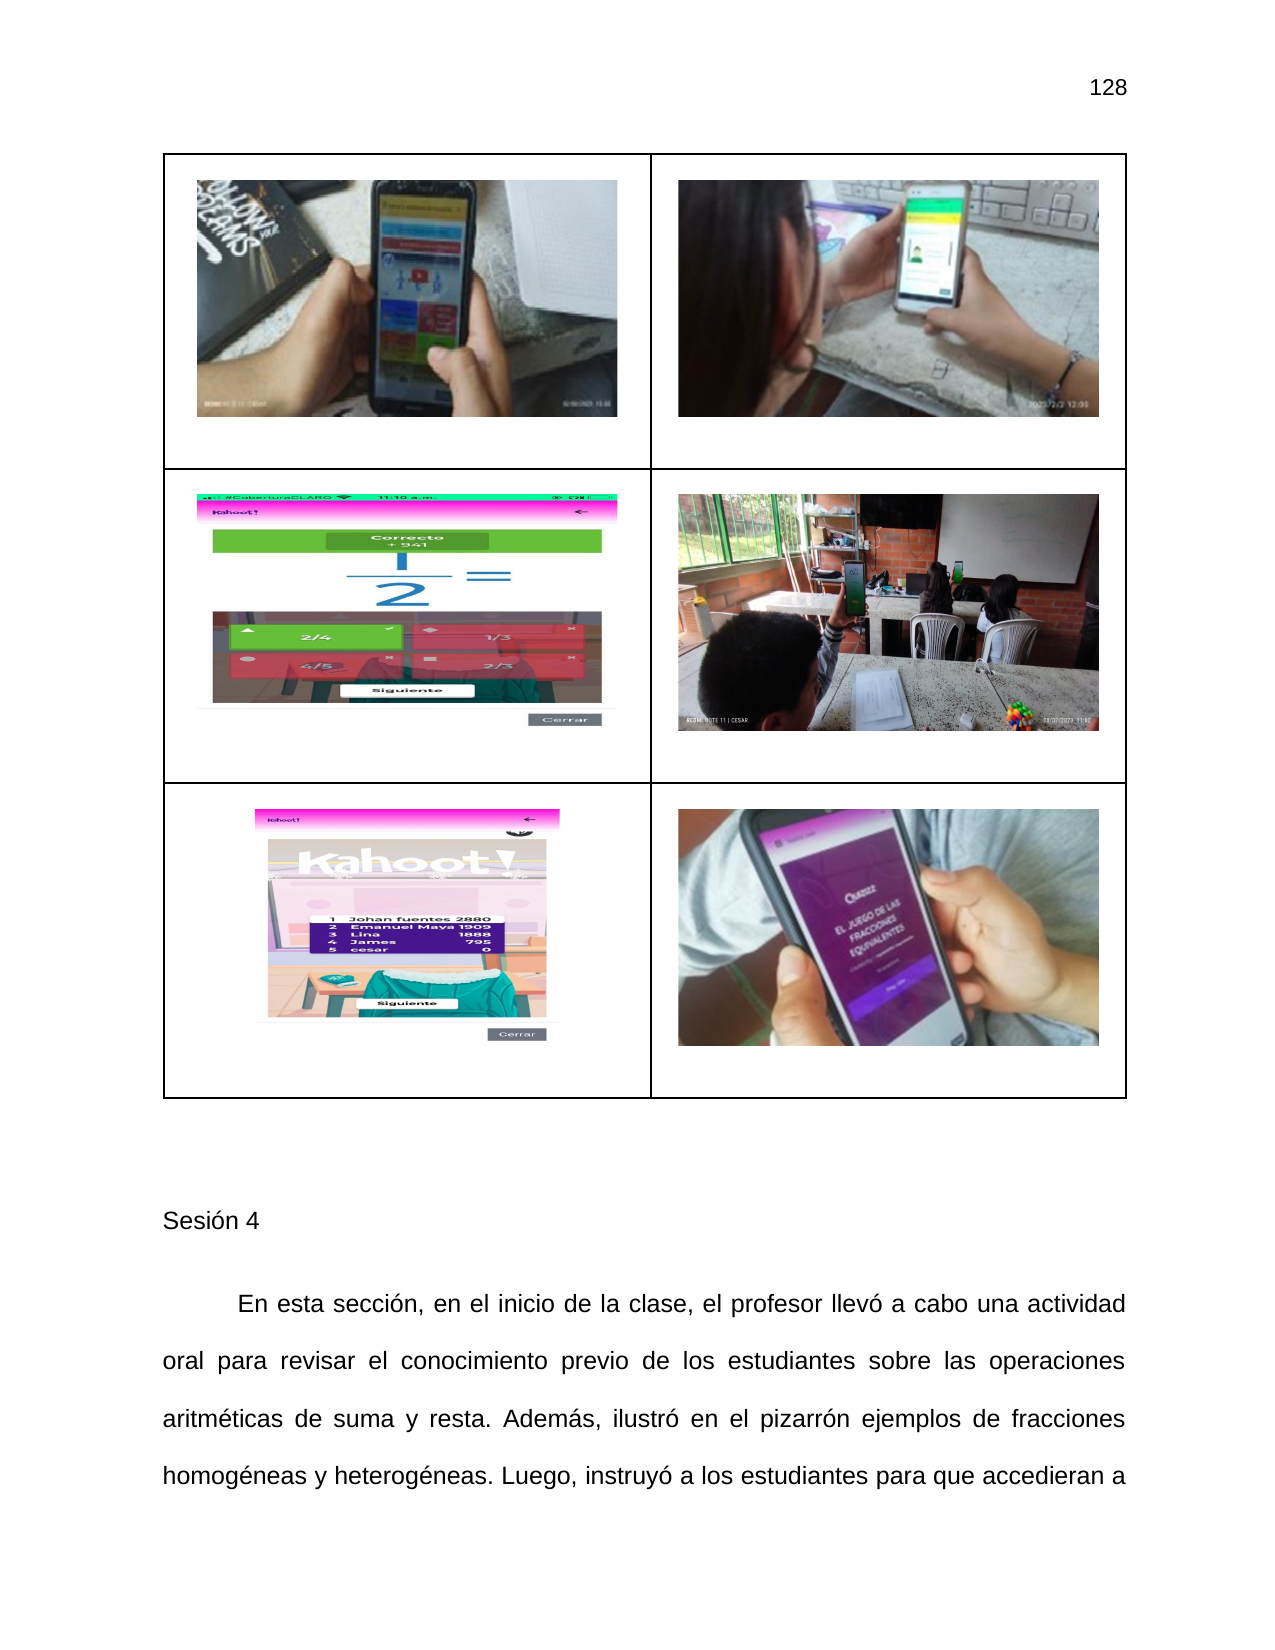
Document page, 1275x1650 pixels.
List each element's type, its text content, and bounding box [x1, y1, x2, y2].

table_cell [652, 470, 1125, 782]
table_cell [165, 470, 650, 782]
picture [197, 494, 618, 731]
text Sesión 4 [162, 1206, 1127, 1235]
table_header [652, 155, 1125, 467]
picture [678, 180, 1099, 417]
picture [254, 809, 560, 1046]
picture [678, 494, 1099, 731]
table_cell [652, 784, 1125, 1097]
table_cell [165, 784, 650, 1097]
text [162, 1289, 1127, 1490]
picture [197, 180, 618, 417]
table_header [165, 155, 650, 467]
picture [678, 809, 1099, 1046]
